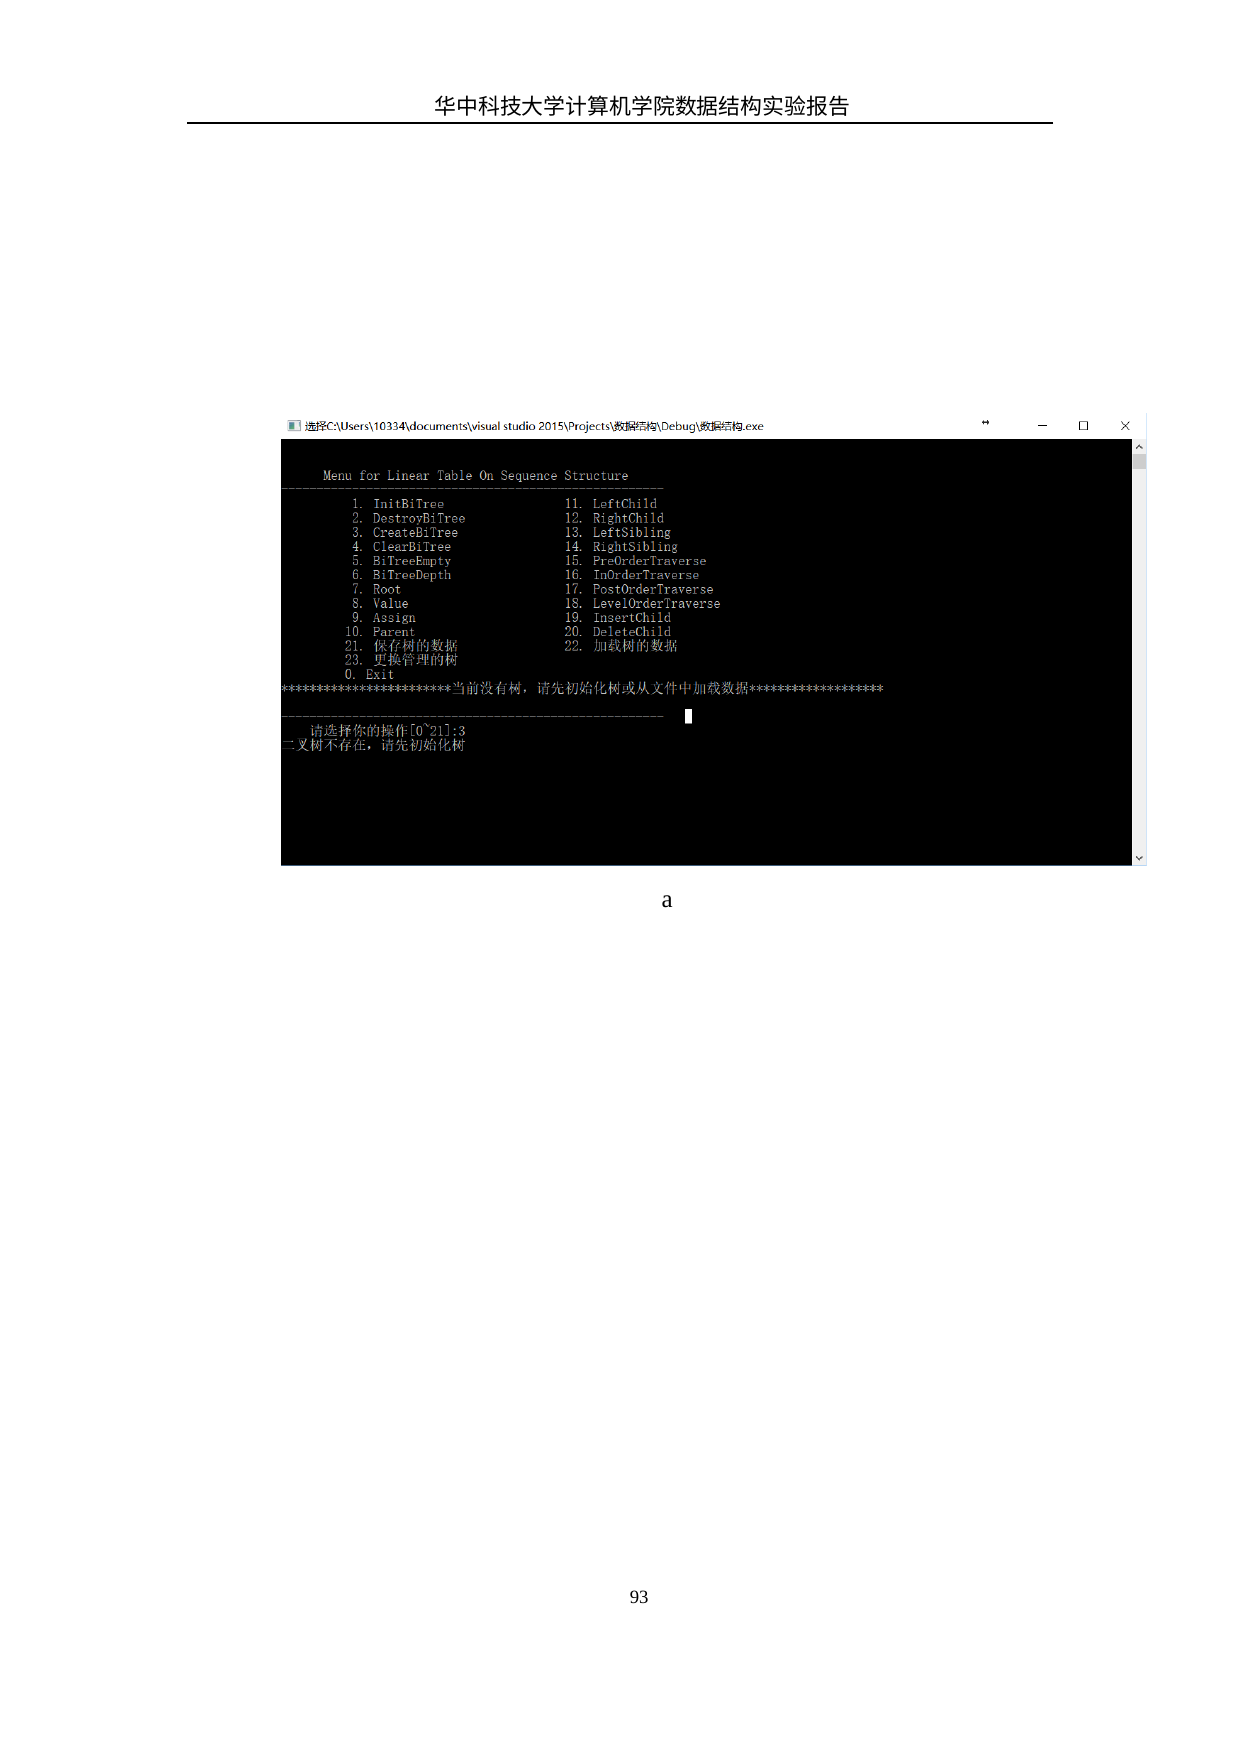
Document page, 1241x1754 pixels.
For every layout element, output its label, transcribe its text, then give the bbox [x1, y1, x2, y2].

list a [281, 882, 1053, 915]
picture [281, 413, 1147, 866]
